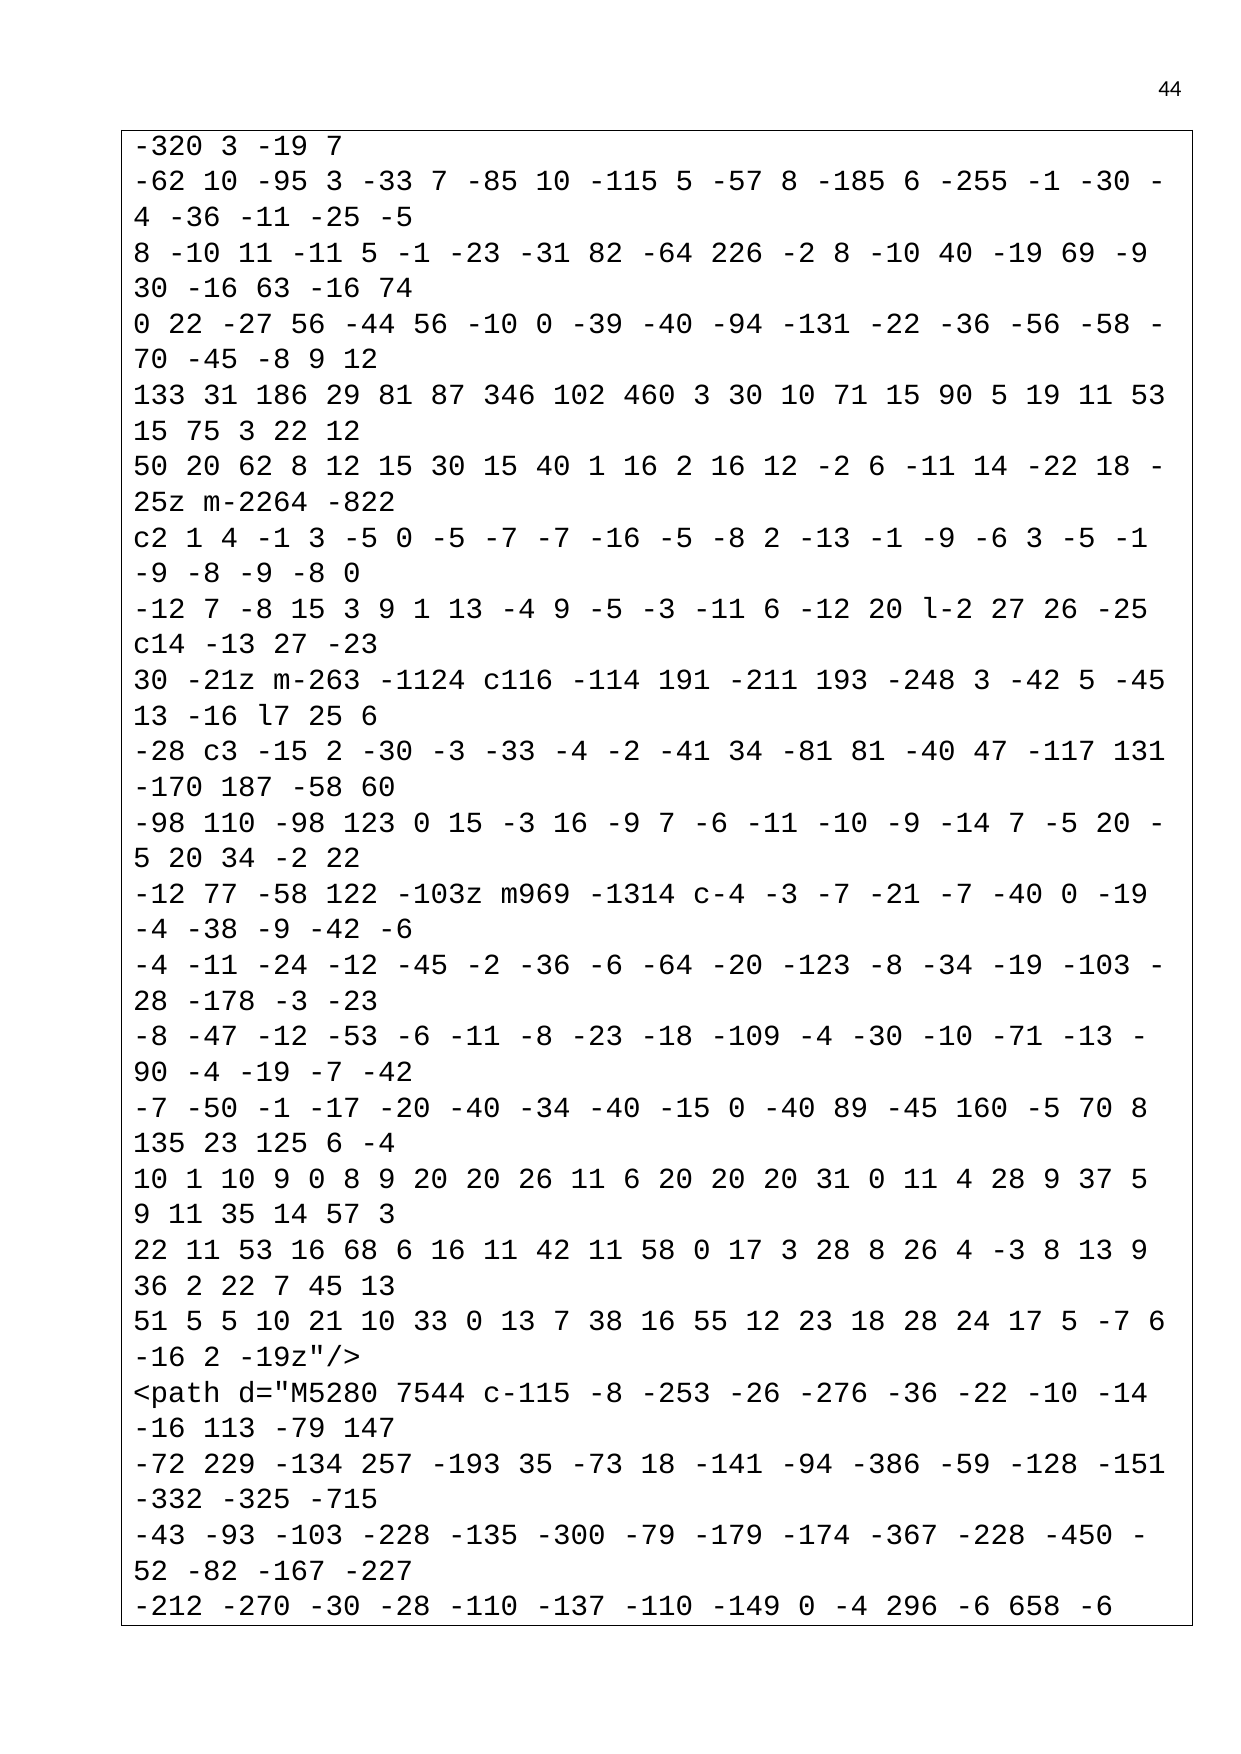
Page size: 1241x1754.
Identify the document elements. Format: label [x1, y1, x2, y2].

table_header [122, 131, 1192, 1624]
